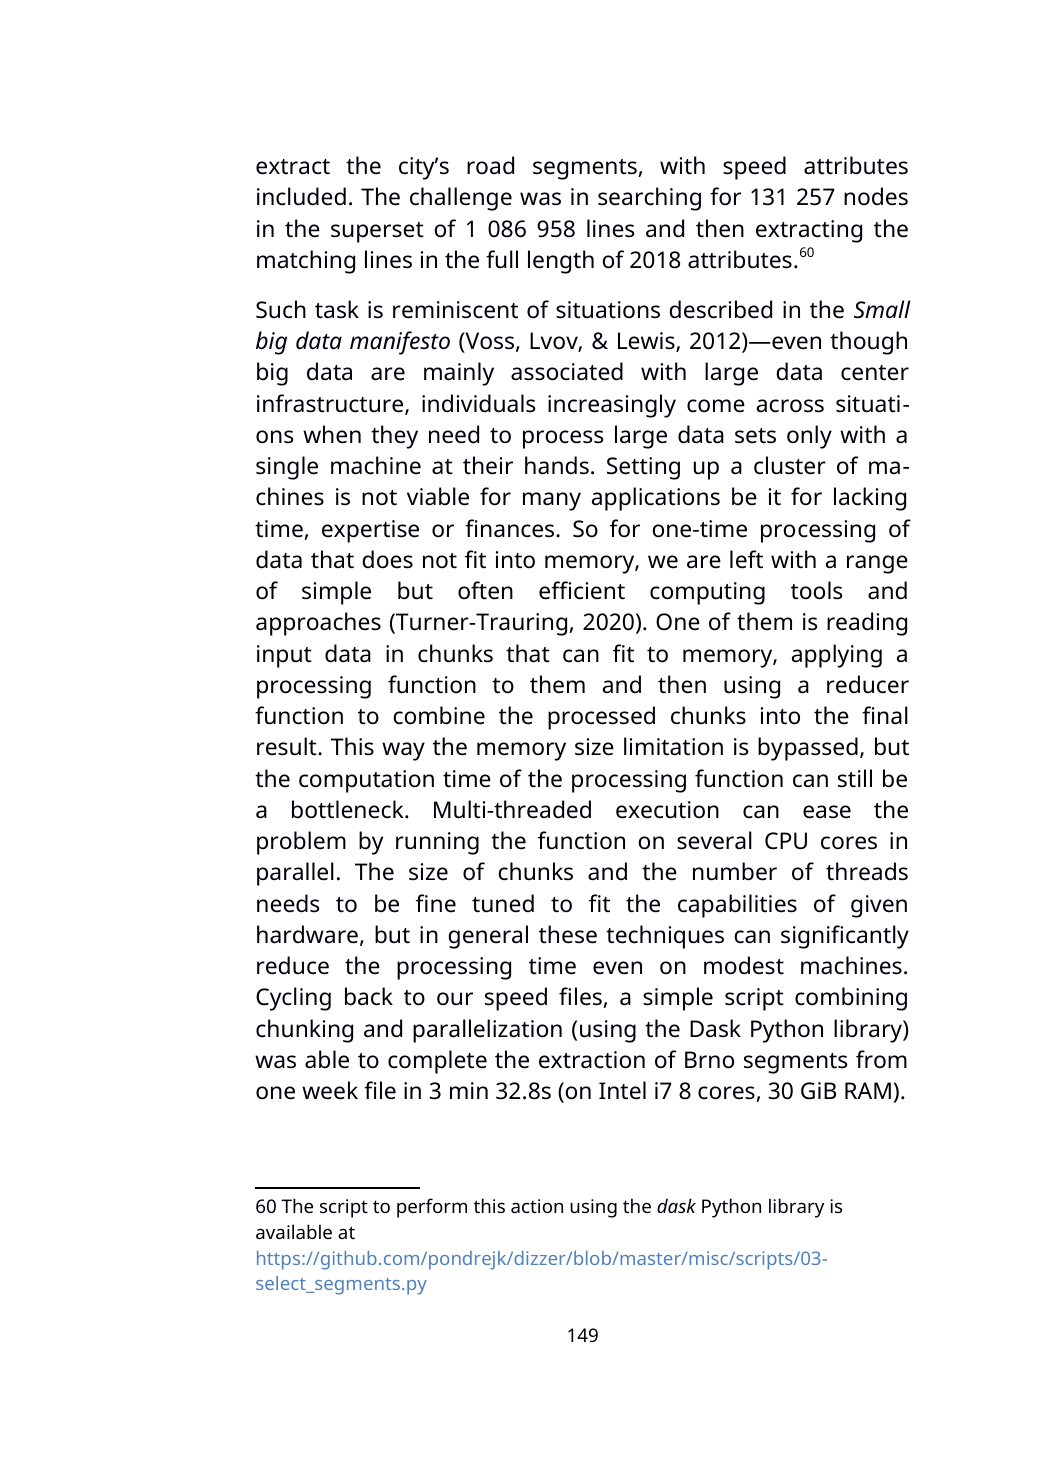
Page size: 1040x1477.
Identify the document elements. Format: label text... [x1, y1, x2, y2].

text Such task is reminiscent of situations described in the Small big data manifesto (Voss, Lvov, & Lewis, 2012)—even though big data are mainly associated with large data center infrastructure, individuals increasingly come across situations when they need to process large data sets only with a single machine at their hands. Setting up a cluster of machines is not viable for many applications be it for lacking time, expertise or finances. So for one-time processing of data that does not fit into memory, we are left with a range of simple but often efficient computing tools and approaches (Turner-Trauring, 2020). One of them is reading input data in chunks that can fit to memory, applying a processing function to them and then using a reducer function to combine the processed chunks into the final result. This way the memory size limitation is bypassed, but the computation time of the processing function can still be a bottleneck. Multi-threaded execution can ease the problem by running the function on several CPU cores in parallel. The size of chunks and the number of threads needs to be fine tuned to fit the capabilities of given hardware, but in general these techniques can significantly reduce the processing time even on modest machines. Cycling back to our speed files, a simple script combining chunking and parallelization (using the Dask Python library) was able to complete the extraction of Brno segments from one week file in 3 min 32.8s (on Intel i7 8 cores, 30 GiB RAM). [255, 294, 910, 1106]
text With spatially defined unique nodes it was possible to filter out the subset of the nodes that belonged to the Brno municipal area. The most straightforward way to do that is to load the nodes into QGIS to perform select by location against the polygon of the city area (with five kilometer buffer to provide some context of immediate surroundings). Armed with a collection of Brno nodes (the count was 131 257), we returned to the original traffic speed CSVs to extract the city’s road segments, with speed attributes included. The challenge was in searching for 131 257 nodes in the superset of 1 086 958 lines and then extracting the matching lines in the full length of 2018 attributes. [255, 150, 910, 275]
